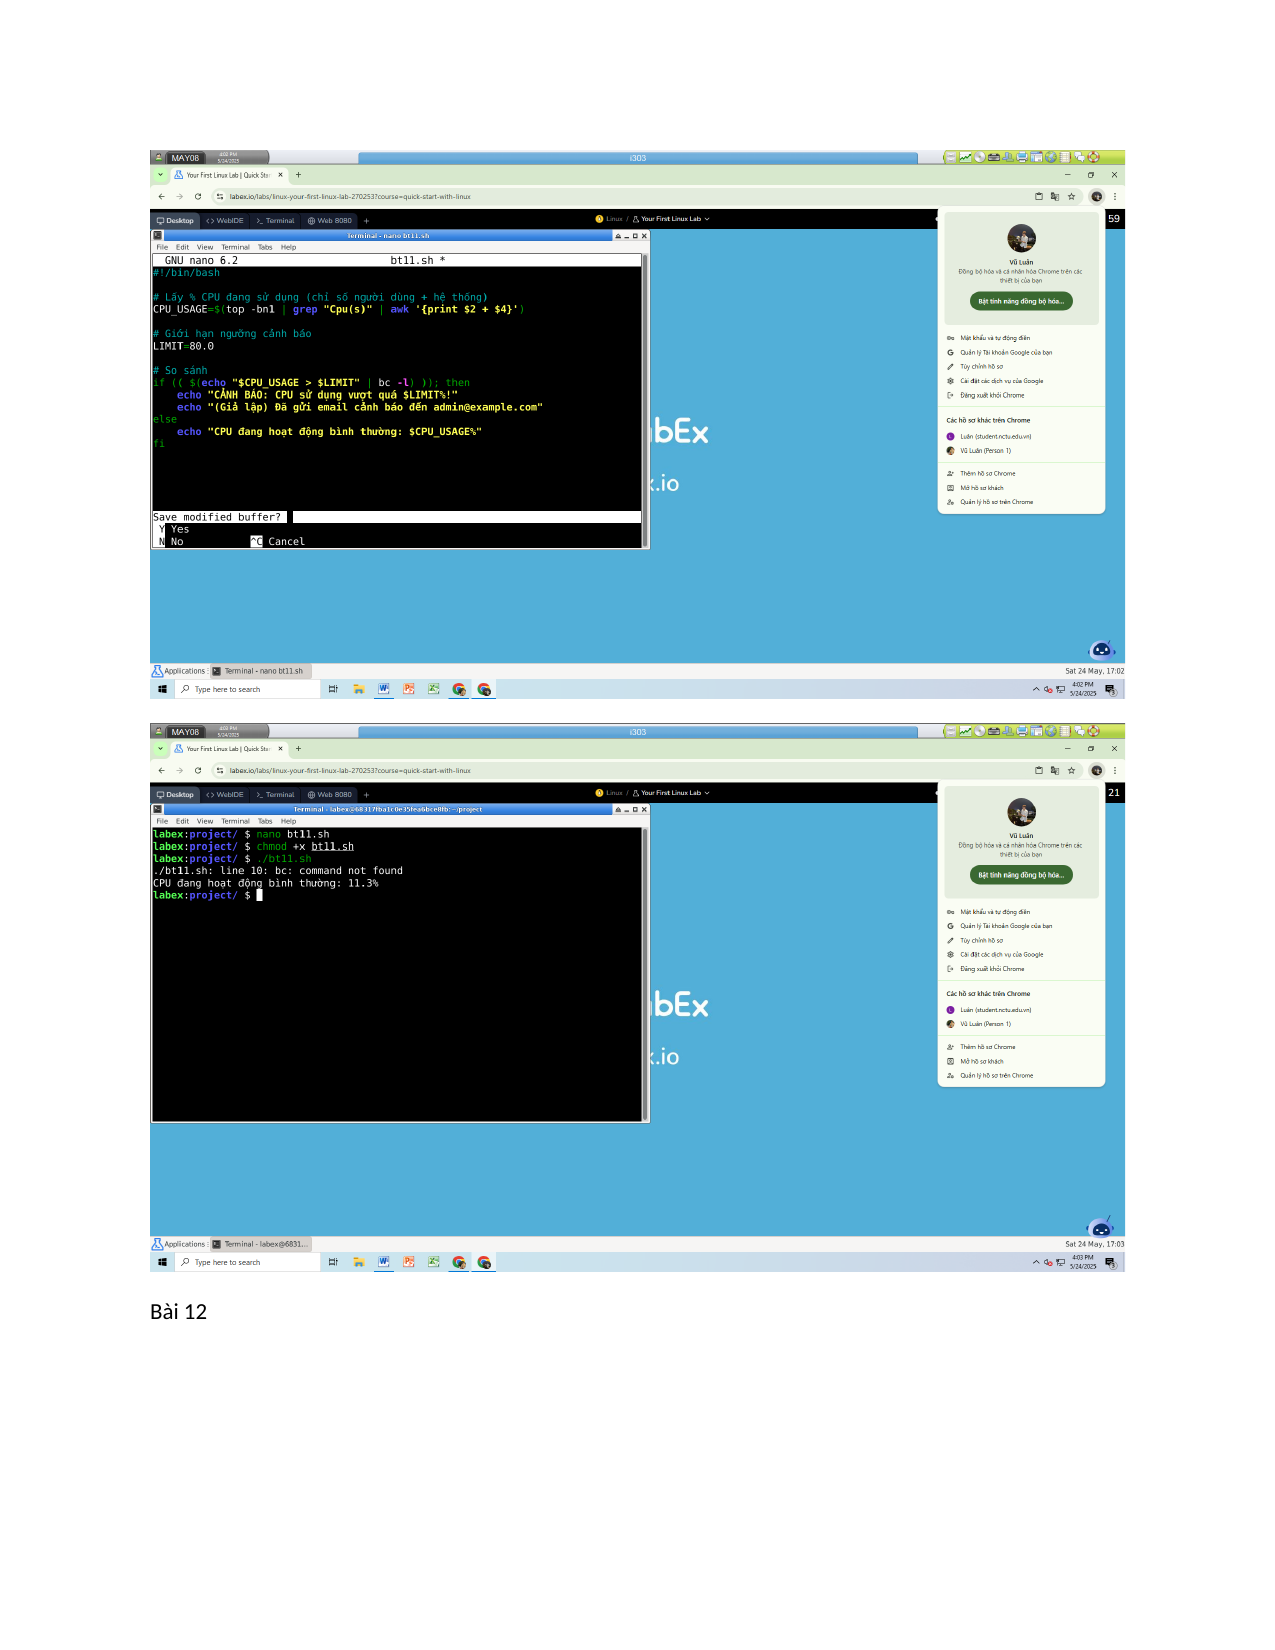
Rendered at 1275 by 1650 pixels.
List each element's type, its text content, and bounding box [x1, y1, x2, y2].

picture [150, 150, 1125, 699]
text Bài 12 [150, 1297, 1125, 1325]
picture [150, 723, 1125, 1272]
